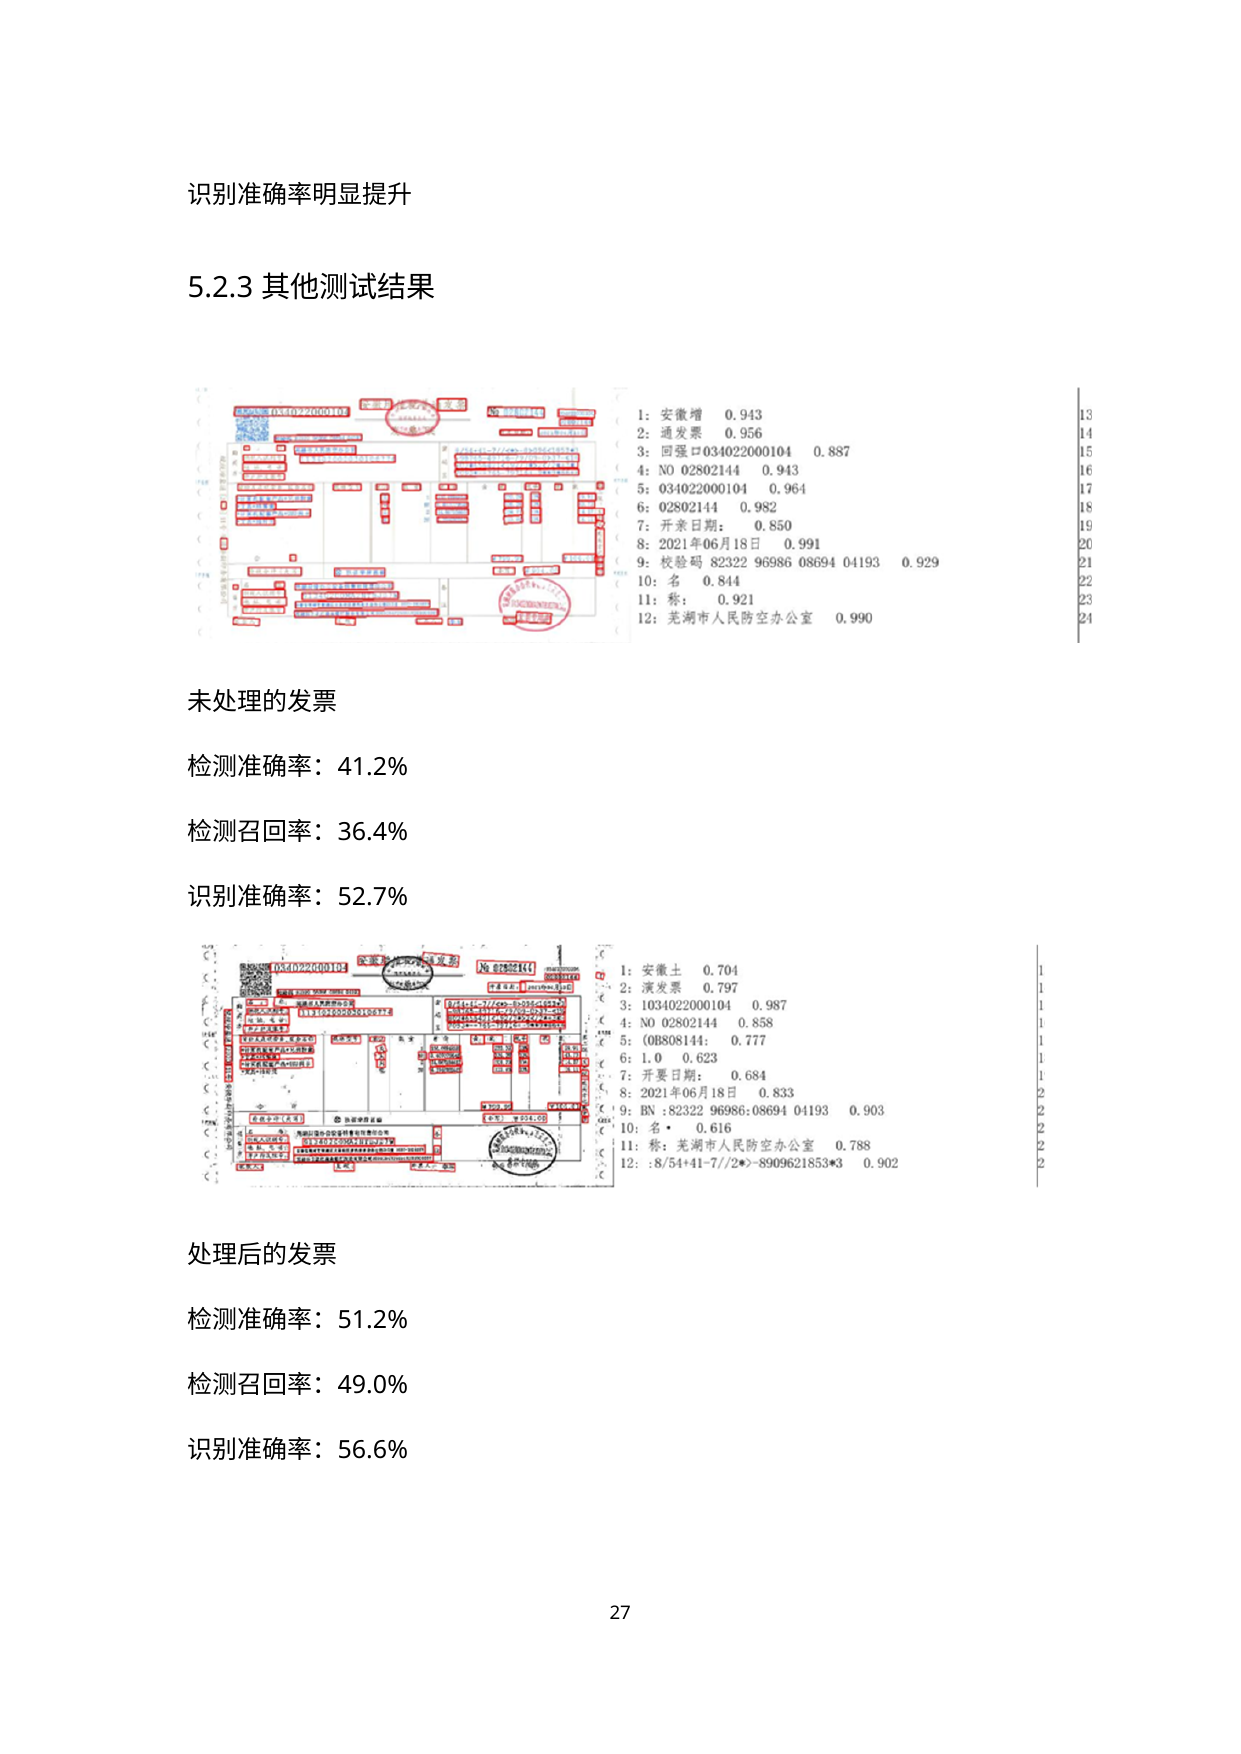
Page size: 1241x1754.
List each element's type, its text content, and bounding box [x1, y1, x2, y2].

text 识别准确率：52.7% [187, 862, 1053, 927]
subtitle 5.2.3 其他测试结果 [187, 252, 1053, 317]
text 识别准确率明显提升 [187, 160, 1053, 225]
text 检测召回率：36.4% [187, 797, 1053, 862]
text 未处理的发票 [187, 667, 1053, 732]
text 检测准确率：41.2% [187, 732, 1053, 797]
text 检测召回率：49.0% [187, 1350, 1053, 1415]
text 检测准确率：51.2% [187, 1285, 1053, 1350]
picture [187, 375, 1092, 643]
text 处理后的发票 [187, 1220, 1053, 1285]
picture [187, 927, 1045, 1193]
text 识别准确率：56.6% [187, 1415, 1053, 1480]
